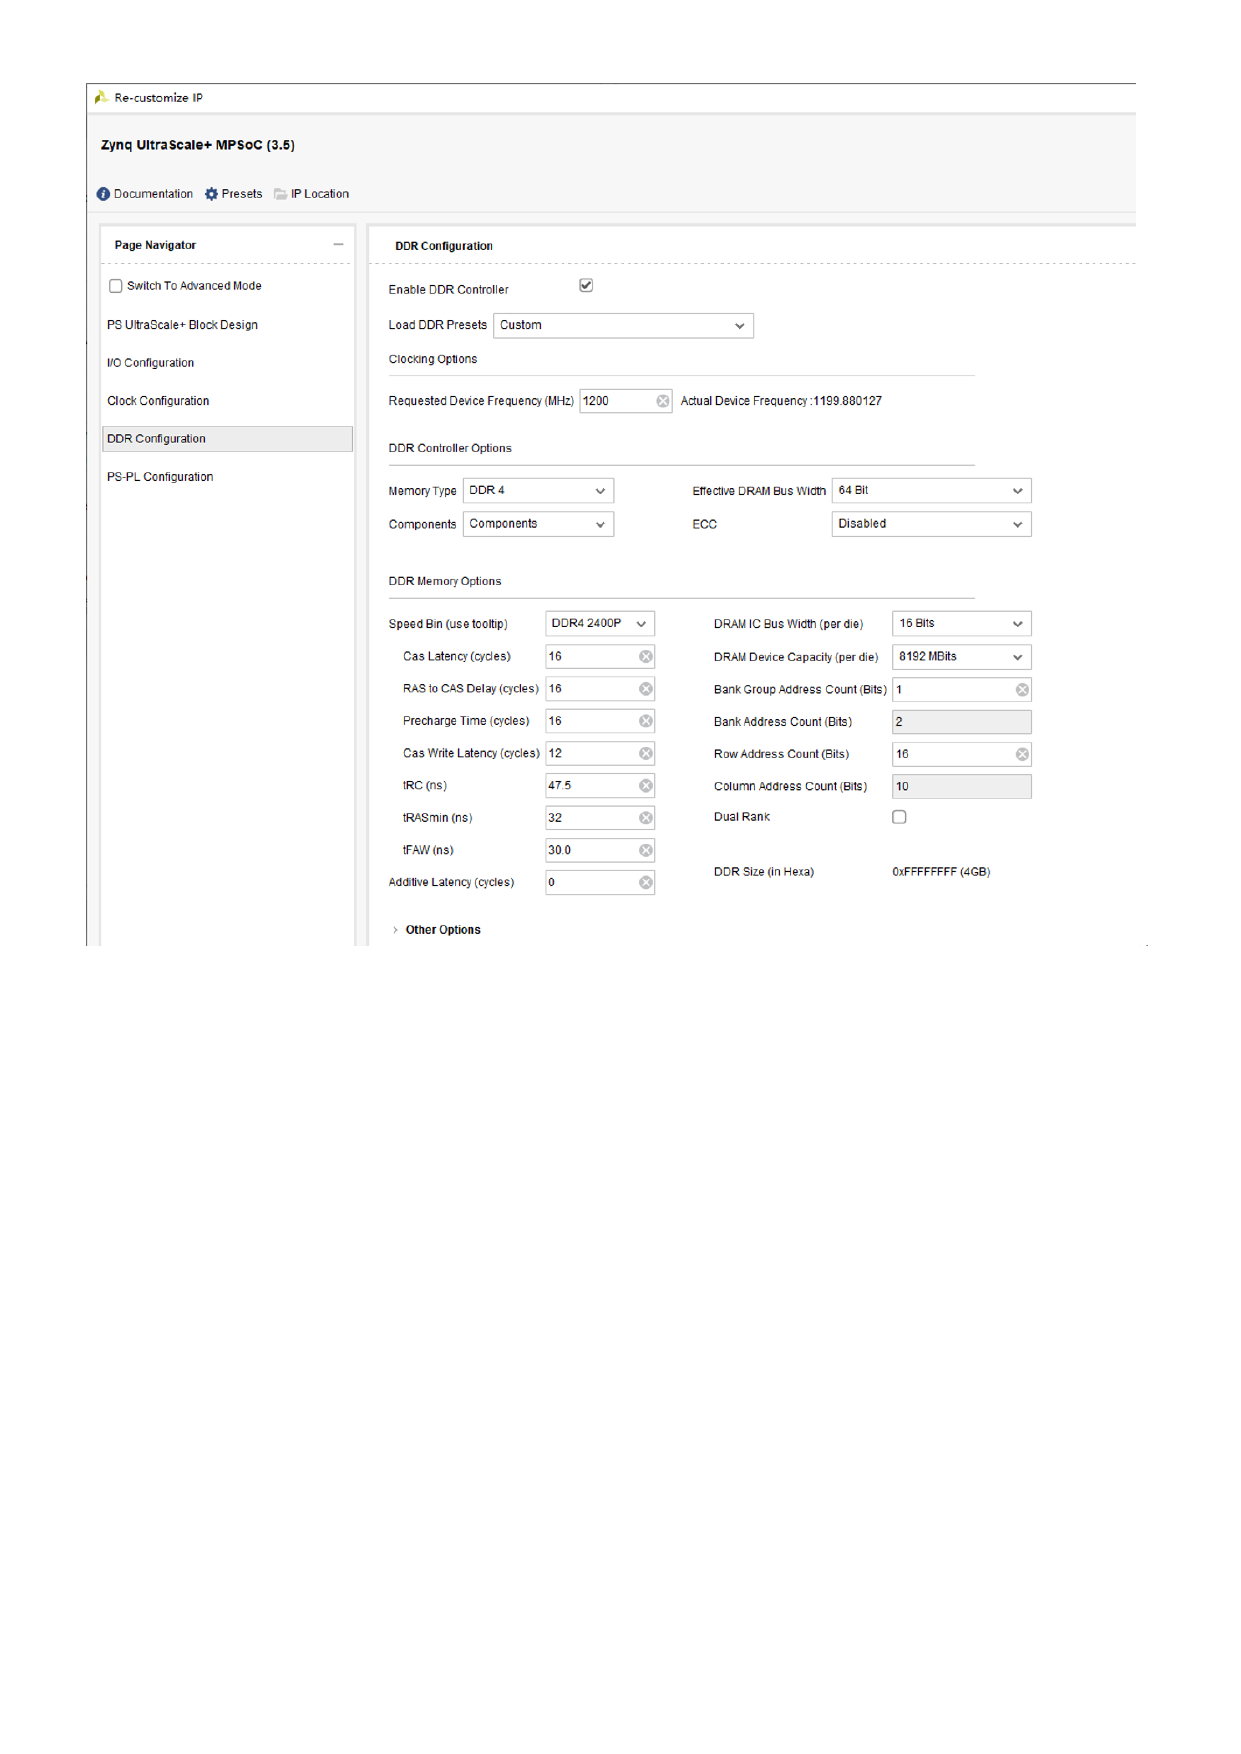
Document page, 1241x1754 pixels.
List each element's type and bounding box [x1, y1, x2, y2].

picture [75, 80, 1166, 946]
